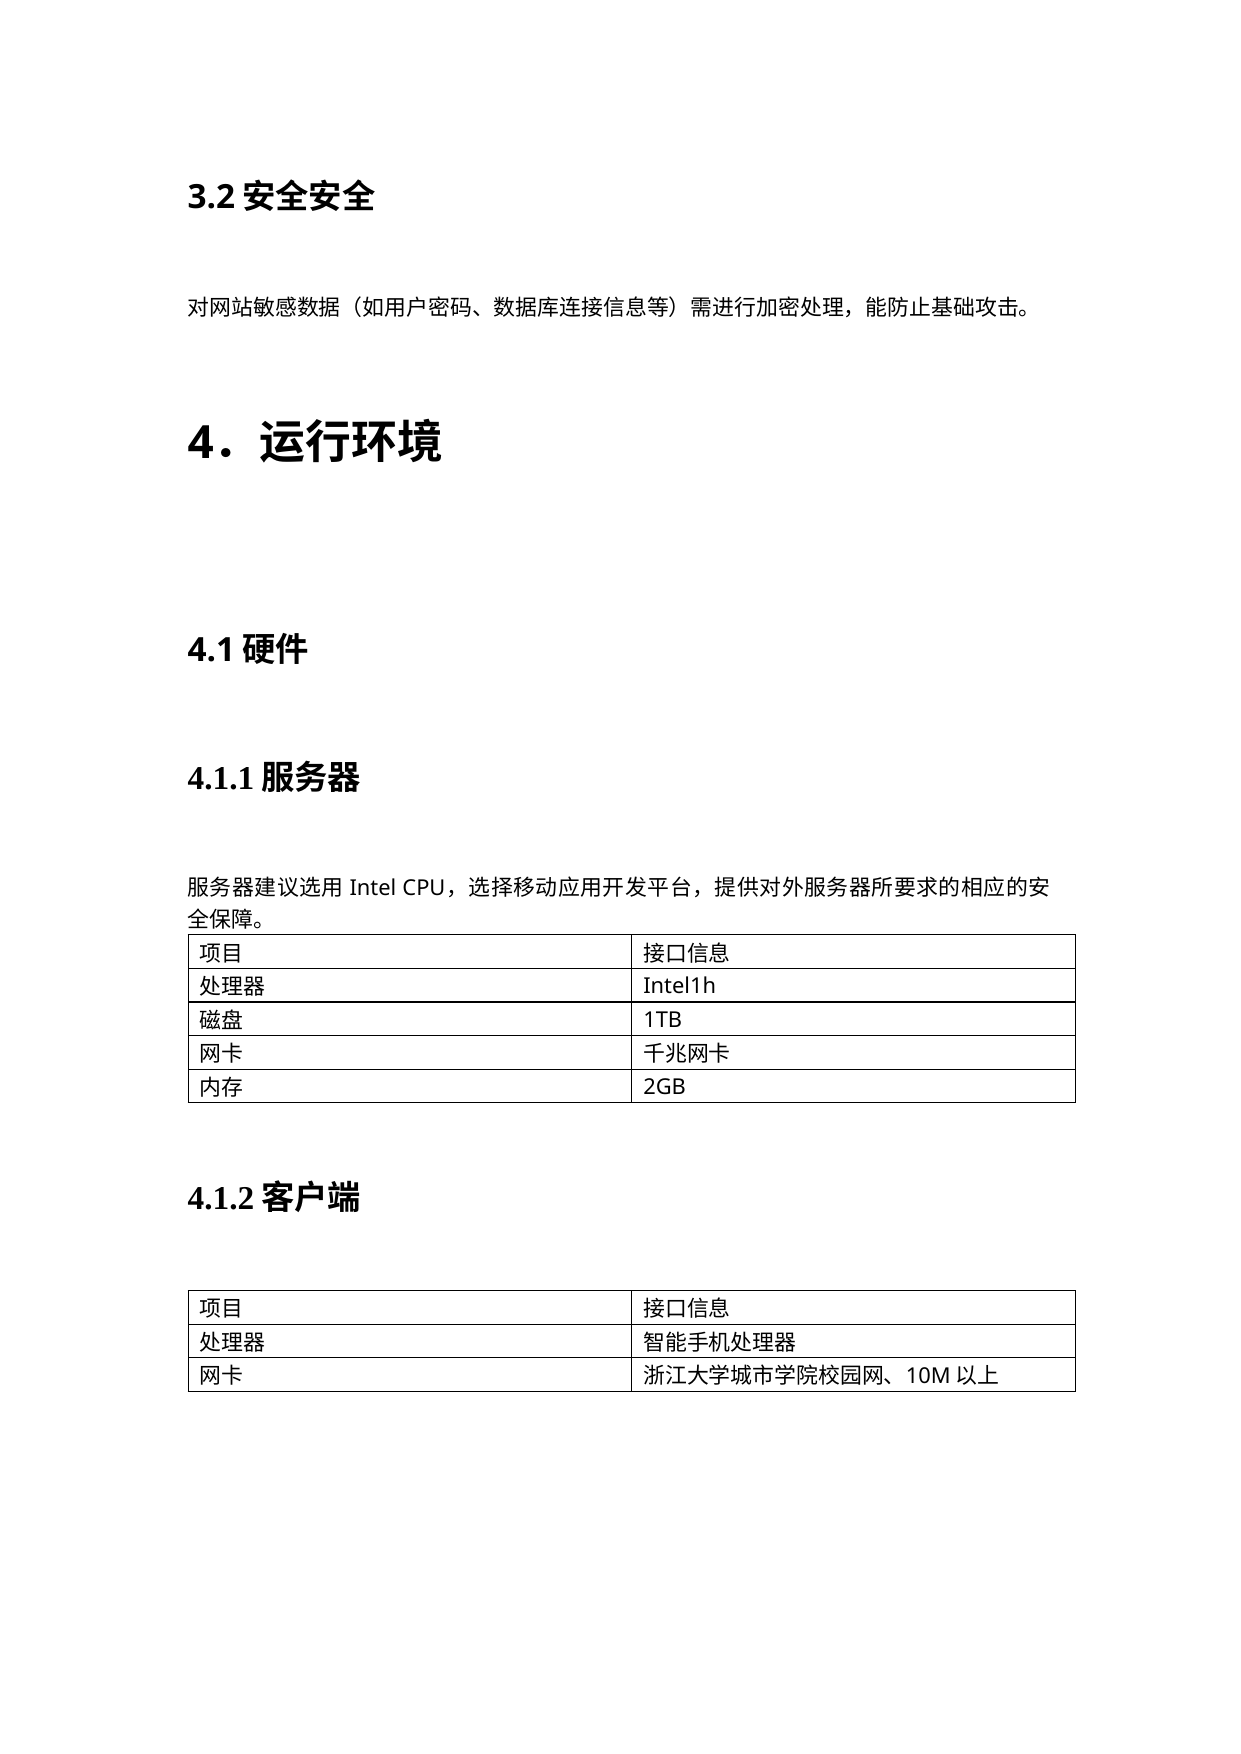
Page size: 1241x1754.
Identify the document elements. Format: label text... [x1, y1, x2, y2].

table_cell 网卡 [189, 1036, 631, 1068]
table_cell 处理器 [189, 1325, 631, 1357]
table_cell 磁盘 [189, 1003, 631, 1035]
subtitle 4.1.1服务器 [187, 742, 1053, 807]
table_cell Intel1h [632, 969, 1075, 1001]
table_cell 浙江大学城市学院校园网、10M以上 [632, 1358, 1075, 1391]
text 对网站敏感数据（如用户密码、数据库连接信息等）需进行加密处理，能防止基础攻击。 [187, 289, 1053, 322]
subtitle 4.1.2客户端 [187, 1163, 1053, 1228]
table_header 项目 [189, 1291, 631, 1323]
subtitle 4.1硬件 [187, 615, 1053, 680]
table_cell 2GB [632, 1070, 1075, 1102]
table_cell 内存 [189, 1070, 631, 1102]
subtitle 3.2安全安全 [187, 162, 1053, 227]
table_header 接口信息 [632, 1291, 1075, 1323]
table_header 项目 [189, 935, 631, 968]
table_header 接口信息 [632, 935, 1075, 968]
table_cell 处理器 [189, 969, 631, 1001]
table_cell 智能手机处理器 [632, 1325, 1075, 1357]
table_cell 千兆网卡 [632, 1036, 1075, 1068]
table_cell 网卡 [189, 1358, 631, 1391]
text 服务器建议选用Intel CPU，选择移动应用开发平台，提供对外服务器所要求的相应的安全保障。 [187, 869, 1053, 934]
subtitle 4．运行环境 [187, 390, 1053, 487]
table_cell 1TB [632, 1003, 1075, 1035]
